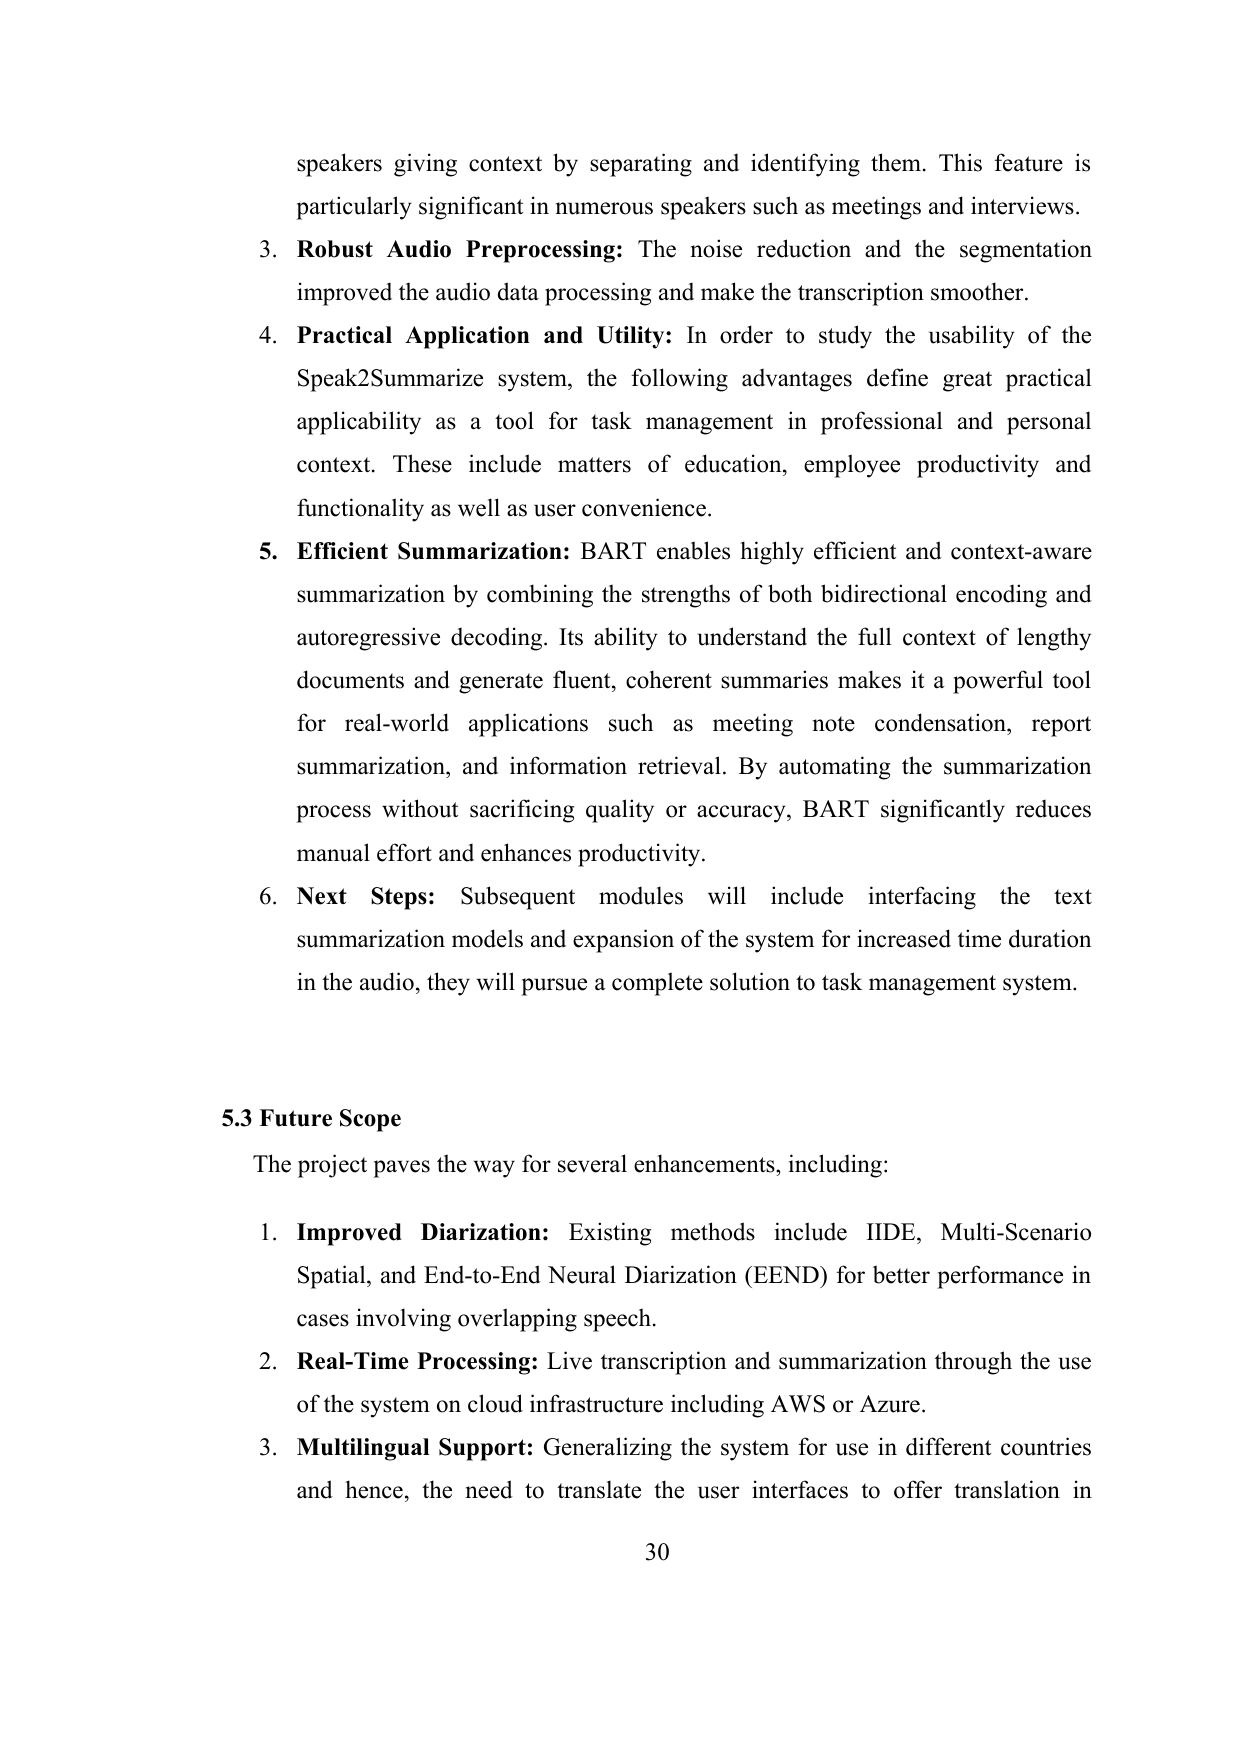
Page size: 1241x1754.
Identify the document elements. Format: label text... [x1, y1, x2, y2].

list Practical Application and Utility: In order to study the usability of the Speak2Summarize system, the following advantages define great practical applicability as a tool for task management in professional and personal context. These include matters of education, employee productivity and functionality as well as user convenience. [259, 320, 1092, 521]
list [259, 1432, 1092, 1504]
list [259, 148, 1092, 219]
text The project paves the way for several enhancements, including: [221, 1149, 1092, 1177]
list Improved Diarization: Existing methods include IIDE, Multi-Scenario Spatial, and End-to-End Neural Diarization (EEND) for better performance in cases involving overlapping speech. [259, 1217, 1092, 1332]
list Efficient Summarization: BART enables highly efficient and context-aware summarization by combining the strengths of both bidirectional encoding and autoregressive decoding. Its ability to understand the full context of lengthy documents and generate fluent, coherent summaries makes it a powerful tool for real-world applications such as meeting note condensation, report summarization, and information retrieval. By automating the summarization process without sacrificing quality or accuracy, BART significantly reduces manual effort and enhances productivity. [259, 536, 1092, 866]
list Real-Time Processing: Live transcription and summarization through the use of the system on cloud infrastructure including AWS or Azure. [259, 1346, 1092, 1418]
list Future Scope [221, 1103, 1092, 1132]
list Next Steps: Subsequent modules will include interfacing the text summarization models and expansion of the system for increased time duration in the audio, they will pursue a complete solution to task management system. [259, 881, 1092, 996]
list Robust Audio Preprocessing: The noise reduction and the segmentation improved the audio data processing and make the transcription smoother. [259, 234, 1092, 306]
